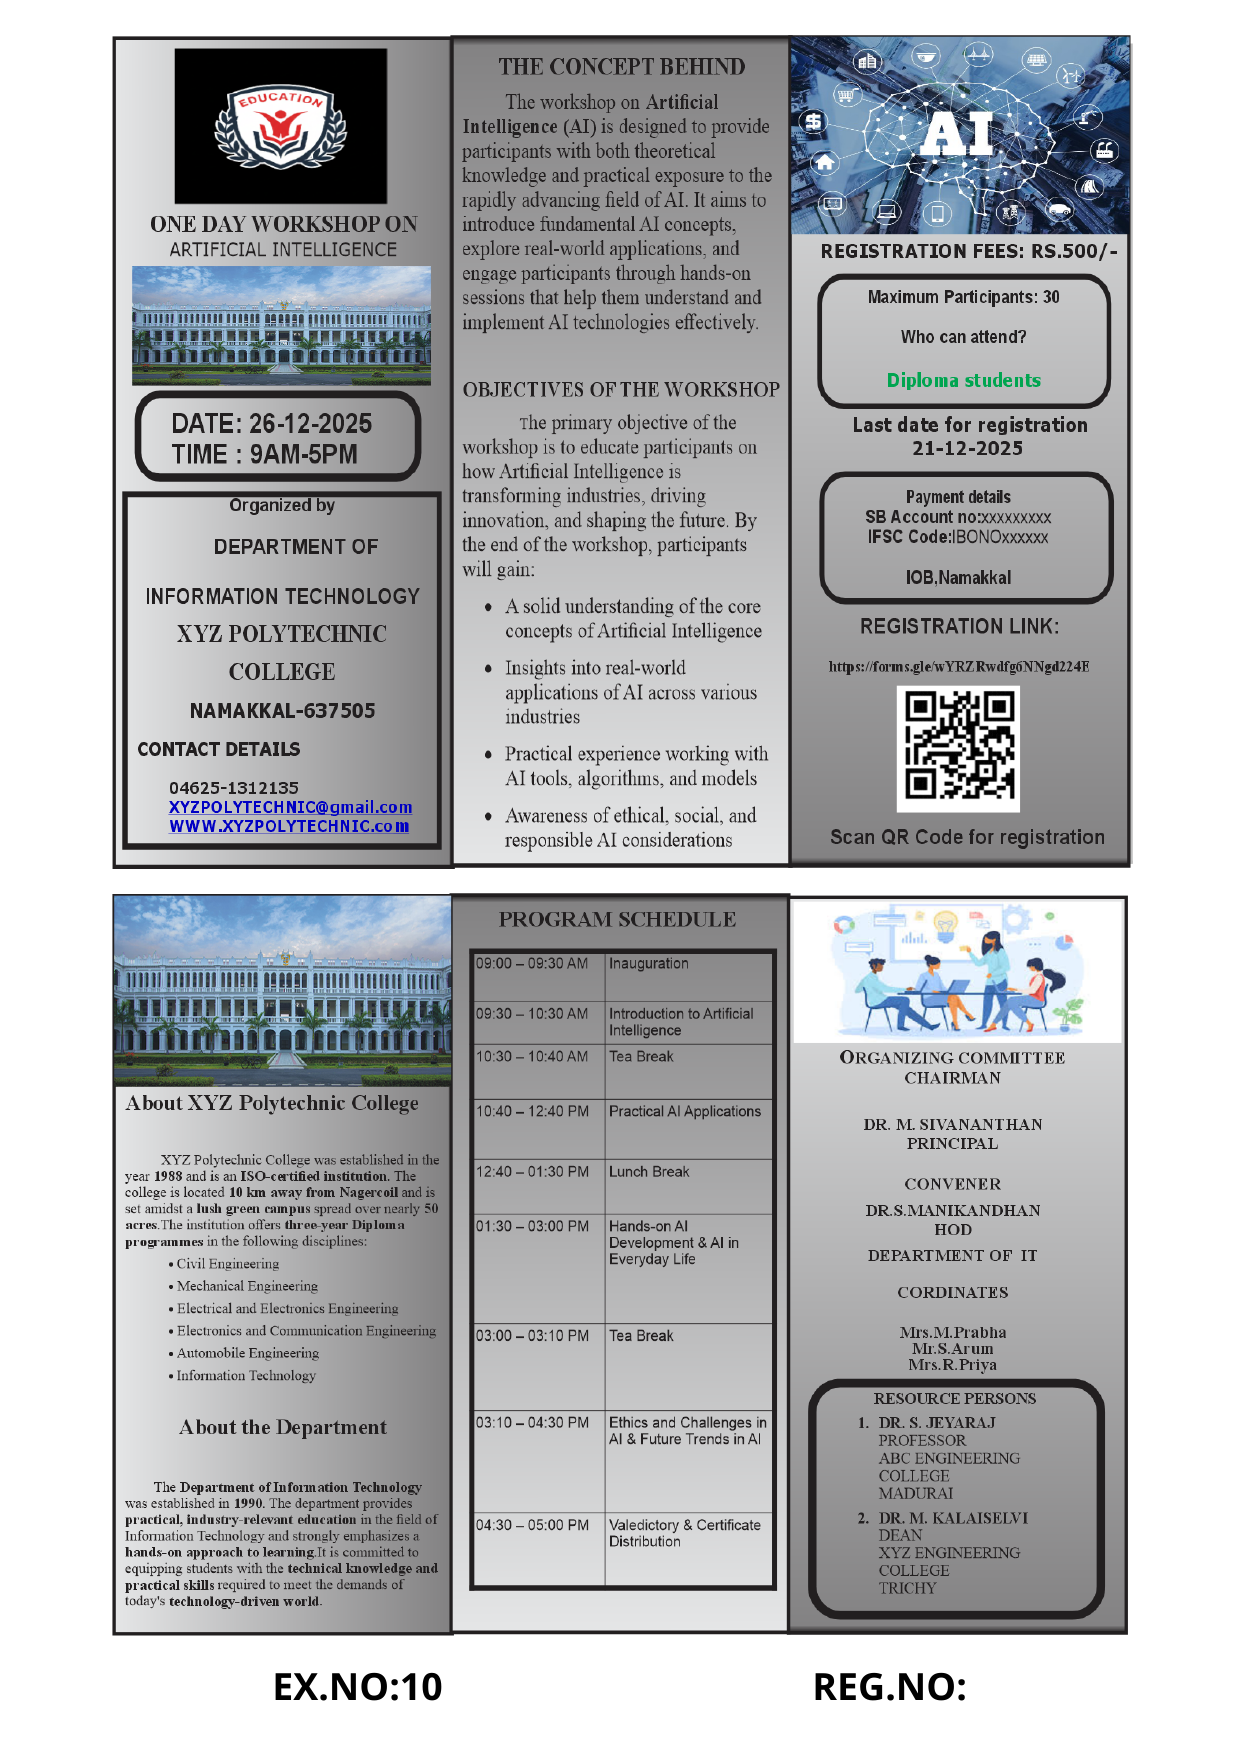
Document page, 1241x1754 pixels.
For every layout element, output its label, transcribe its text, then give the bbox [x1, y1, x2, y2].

text EX.NO:10 REG.NO: [29, 1660, 1211, 1711]
picture [95, 29, 1146, 880]
picture [108, 881, 1132, 1641]
